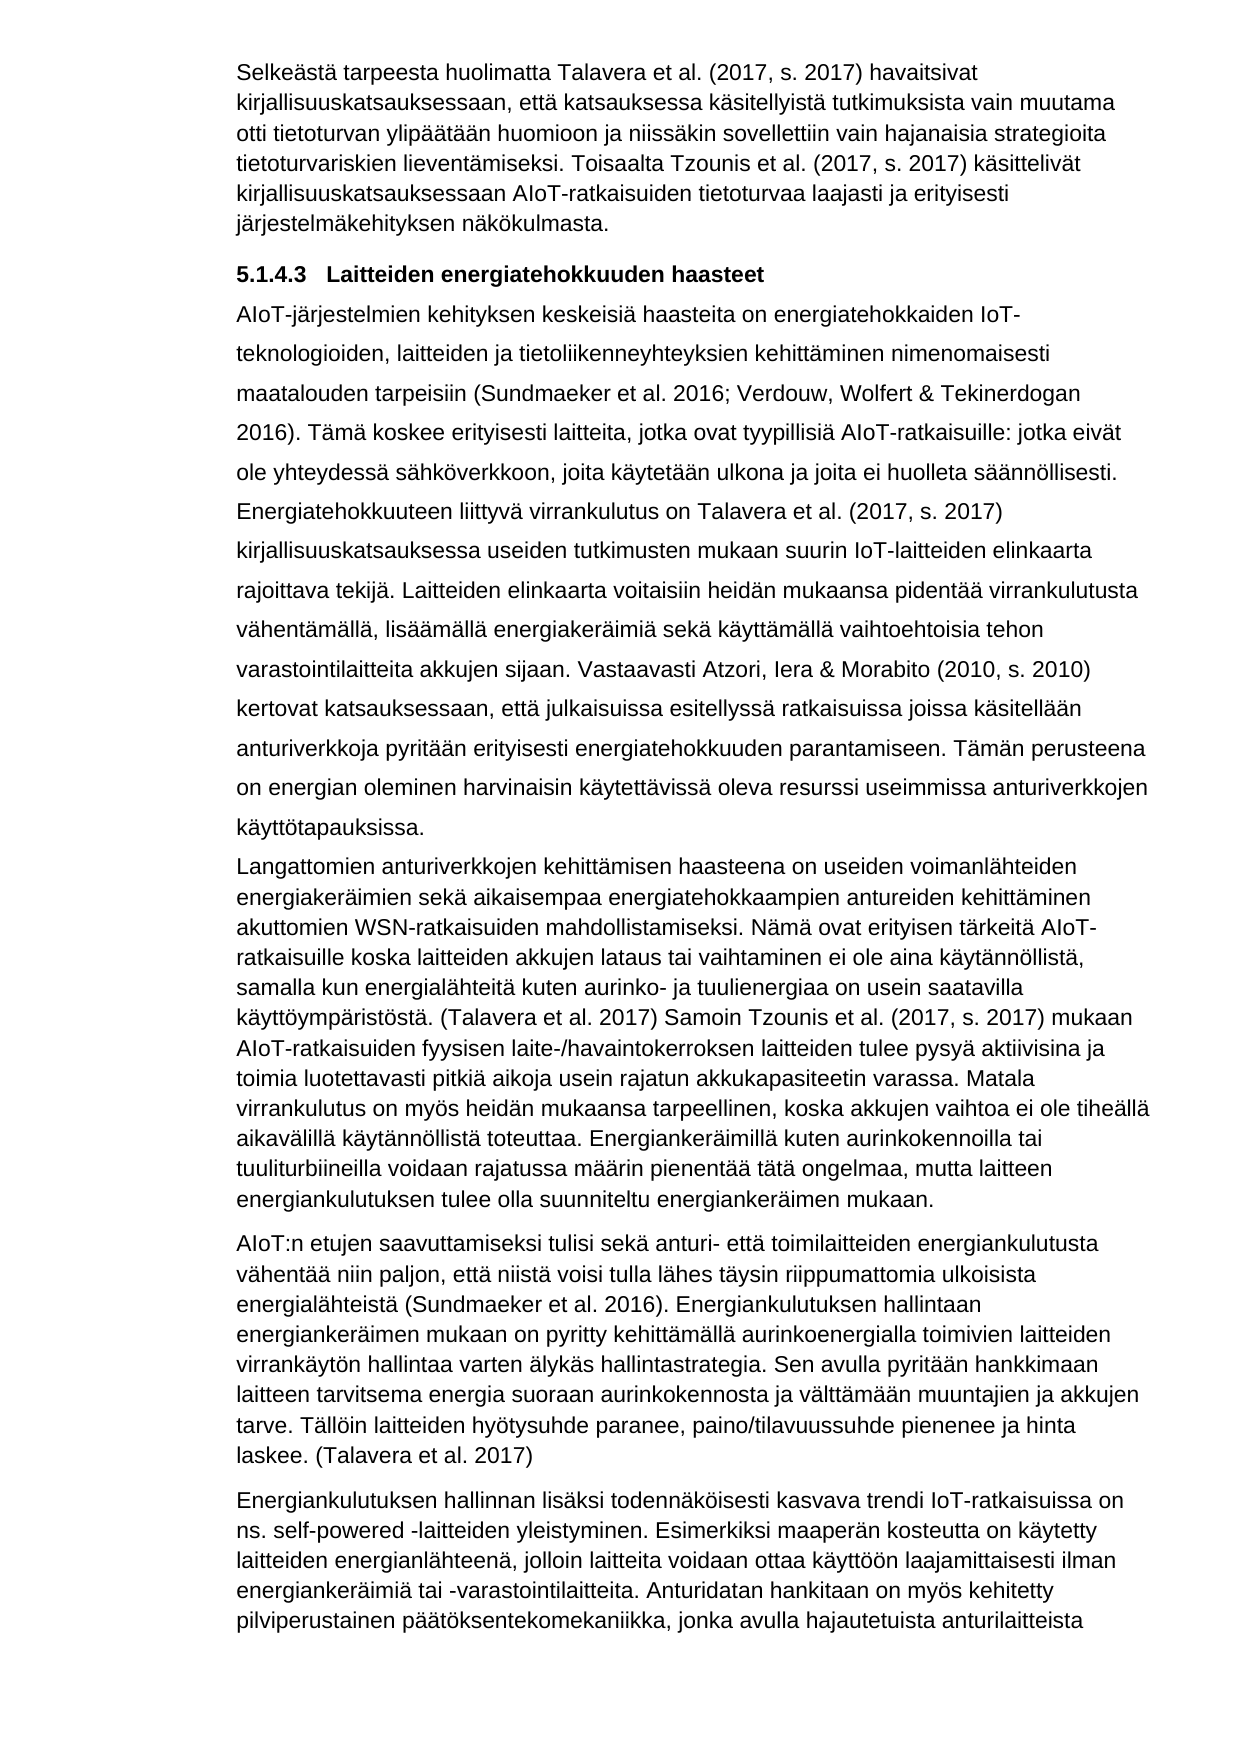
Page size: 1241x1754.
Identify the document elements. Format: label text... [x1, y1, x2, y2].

text AIoT:n etujen saavuttamiseksi tulisi sekä anturi- että toimilaitteiden energiankulutusta vähentää niin paljon, että niistä voisi tulla lähes täysin riippumattomia ulkoisista energialähteistä (Sundmaeker et al. 2016). Energiankulutuksen hallintaan energiankeräimen mukaan on pyritty kehittämällä aurinkoenergialla toimivien laitteiden virrankäytön hallintaa varten älykäs hallintastrategia. Sen avulla pyritään hankkimaan laitteen tarvitsema energia suoraan aurinkokennosta ja välttämään muuntajien ja akkujen tarve. Tällöin laitteiden hyötysuhde paranee, paino/tilavuussuhde pienenee ja hinta laskee. (Talavera et al. 2017) [236, 1230, 1152, 1468]
text Langattomien anturiverkkojen kehittämisen haasteena on useiden voimanlähteiden energiakeräimien sekä aikaisempaa energiatehokkaampien antureiden kehittäminen akuttomien WSN-ratkaisuiden mahdollistamiseksi. Nämä ovat erityisen tärkeitä AIoT-ratkaisuille koska laitteiden akkujen lataus tai vaihtaminen ei ole aina käytännöllistä, samalla kun energialähteitä kuten aurinko- ja tuulienergiaa on usein saatavilla käyttöympäristöstä. (Talavera et al. 2017) Samoin Tzounis et al. (2017, s. 2017) mukaan AIoT-ratkaisuiden fyysisen laite-/havaintokerroksen laitteiden tulee pysyä aktiivisina ja toimia luotettavasti pitkiä aikoja usein rajatun akkukapasiteetin varassa. Matala virrankulutus on myös heidän mukaansa tarpeellinen, koska akkujen vaihtoa ei ole tiheällä aikavälillä käytännöllistä toteuttaa. Energiankeräimillä kuten aurinkokennoilla tai tuuliturbiineilla voidaan rajatussa määrin pienentää tätä ongelmaa, mutta laitteen energiankulutuksen tulee olla suunniteltu energiankeräimen mukaan. [236, 853, 1152, 1212]
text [236, 1487, 1152, 1634]
text Selkeästä tarpeesta huolimatta Talavera et al. (2017, s. 2017) havaitsivat kirjallisuuskatsauksessaan, että katsauksessa käsitellyistä tutkimuksista vain muutama otti tietoturvan ylipäätään huomioon ja niissäkin sovellettiin vain hajanaisia strategioita tietoturvariskien lieventämiseksi. Toisaalta Tzounis et al. (2017, s. 2017) käsittelivät kirjallisuuskatsauksessaan AIoT-ratkaisuiden tietoturvaa laajasti ja erityisesti järjestelmäkehityksen näkökulmasta. [236, 59, 1152, 236]
subtitle Laitteiden energiatehokkuuden haasteet [236, 261, 1152, 287]
